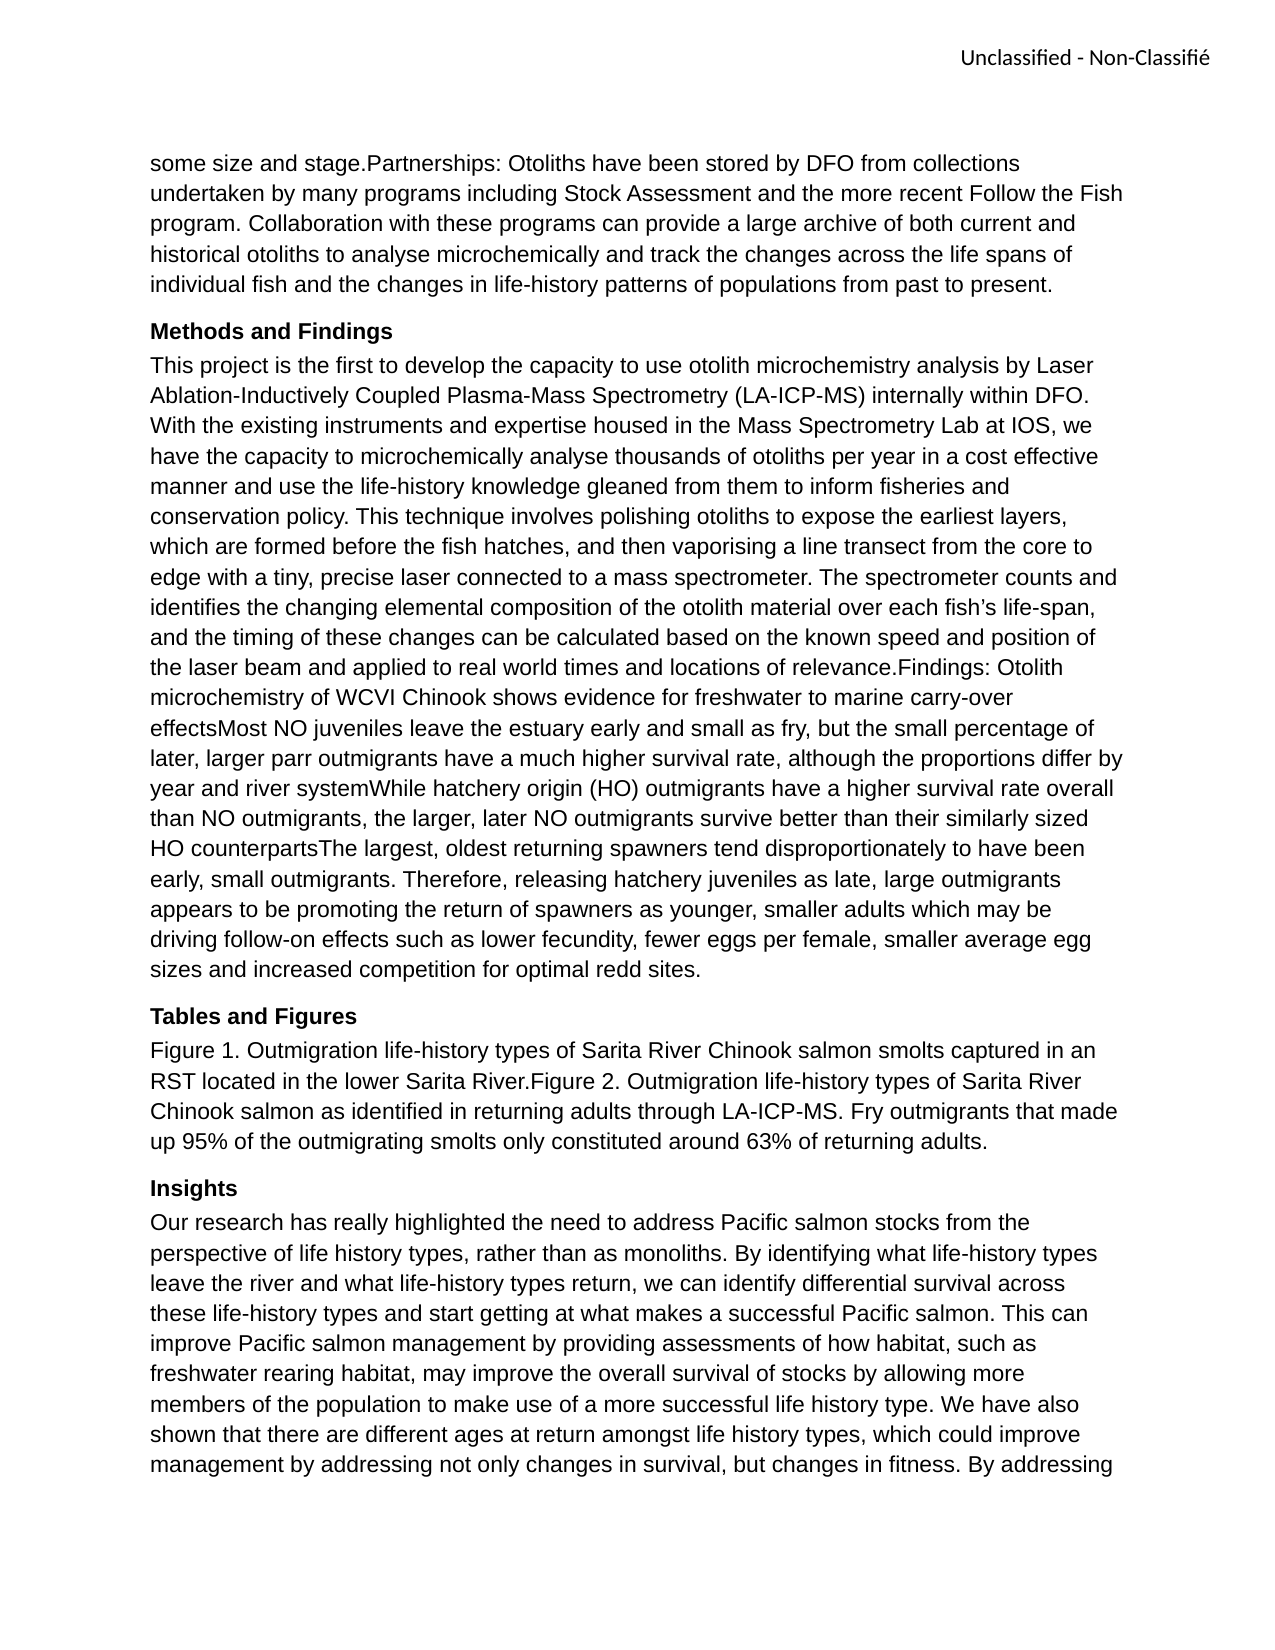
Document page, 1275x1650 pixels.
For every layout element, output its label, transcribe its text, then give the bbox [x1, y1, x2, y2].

subtitle Methods and Findings [150, 318, 1125, 344]
subtitle Insights [150, 1175, 1125, 1201]
subtitle Tables and Figures [150, 1003, 1125, 1029]
